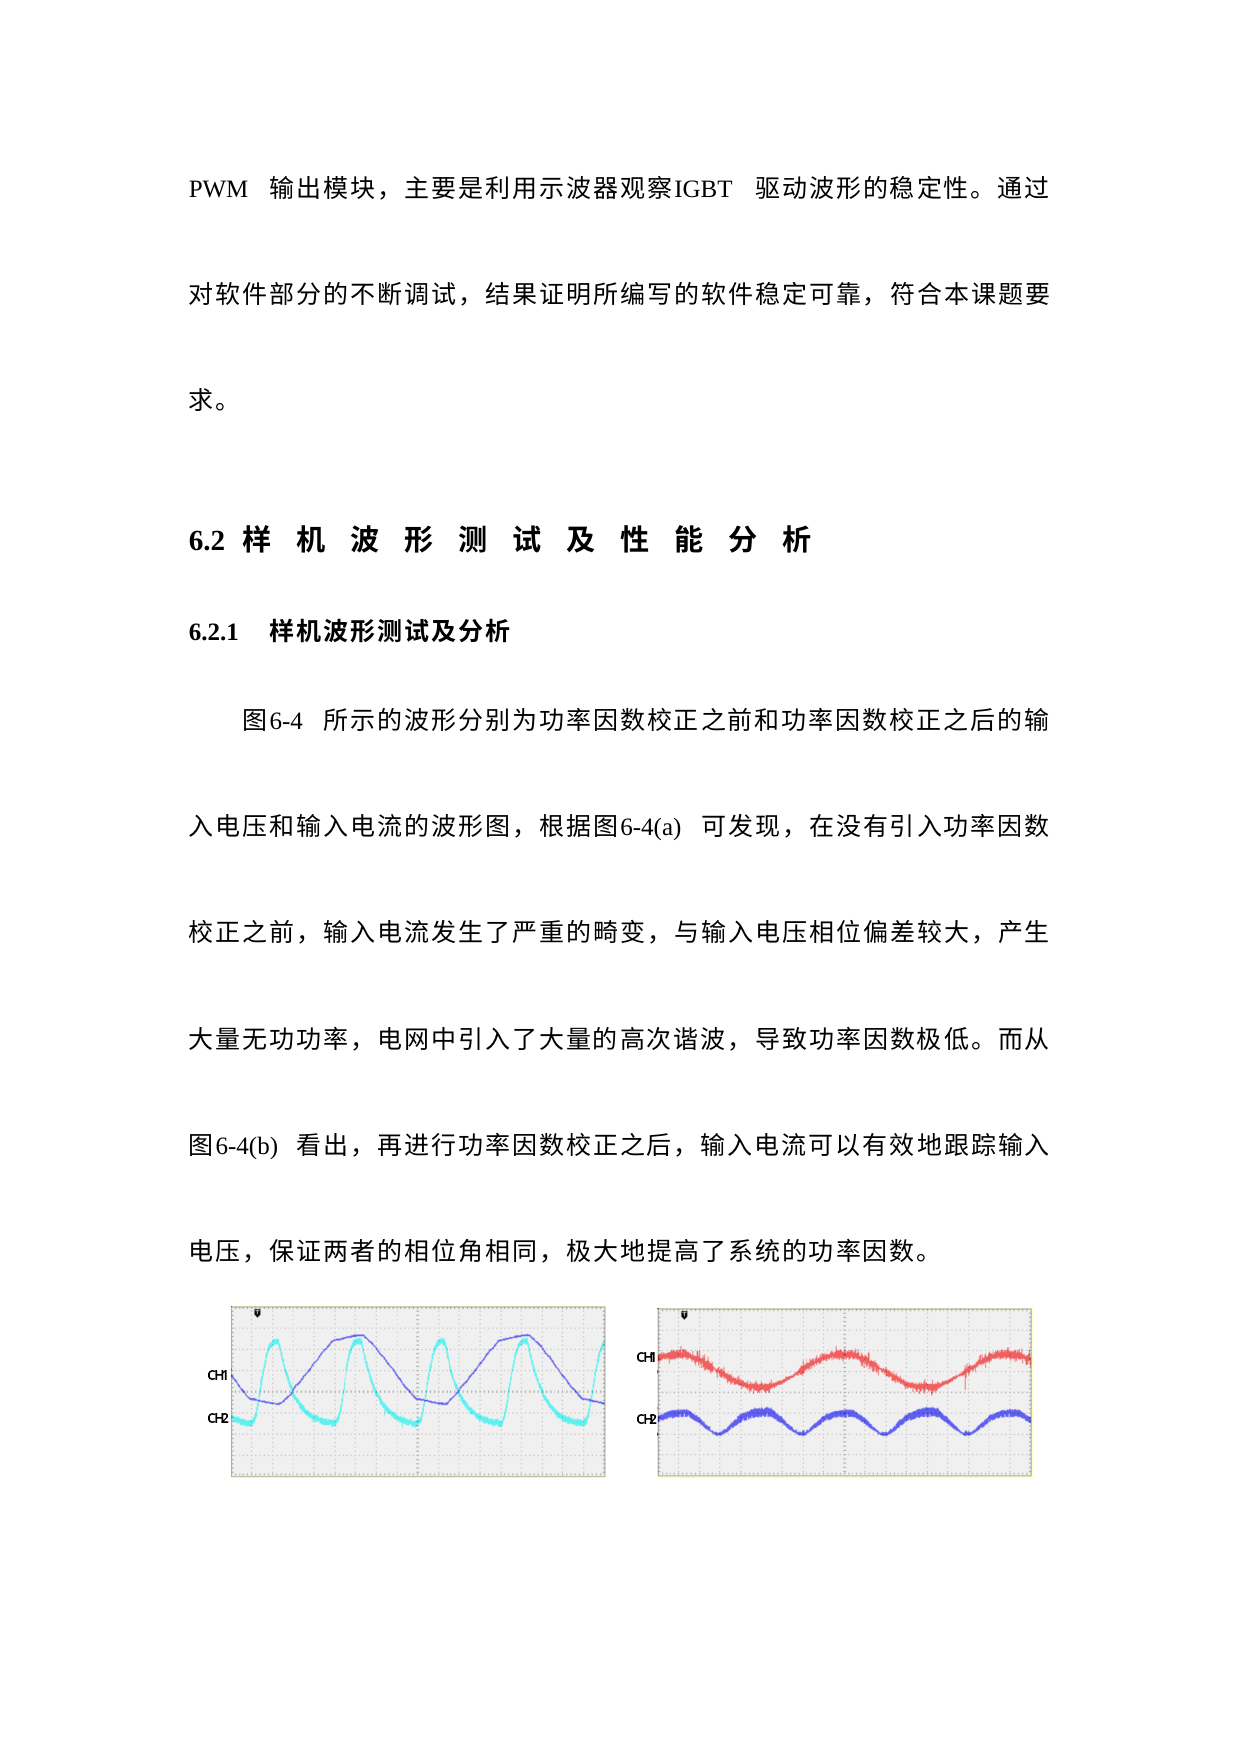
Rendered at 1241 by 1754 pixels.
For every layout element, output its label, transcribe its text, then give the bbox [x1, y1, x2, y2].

text 6.2 样机波形测试及性能分析 [188, 502, 1052, 573]
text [188, 151, 1052, 434]
text 6.2.1 样机波形测试及分析 [188, 594, 1052, 665]
text 图6-4所示的波形分别为功率因数校正之前和功率因数校正之后的输入电压和输入电流的波形图，根据图6-4(a)可发现，在没有引入功率因数校正之前，输入电流发生了严重的畸变，与输入电压相位偏差较大，产生大量无功功率，电网中引入了大量的高次谐波，导致功率因数极低。而从图6-4(b)看出，再进行功率因数校正之后，输入电流可以有效地跟踪输入电压，保证两者的相位角相同，极大地提高了系统的功率因数。 [188, 683, 1052, 1285]
